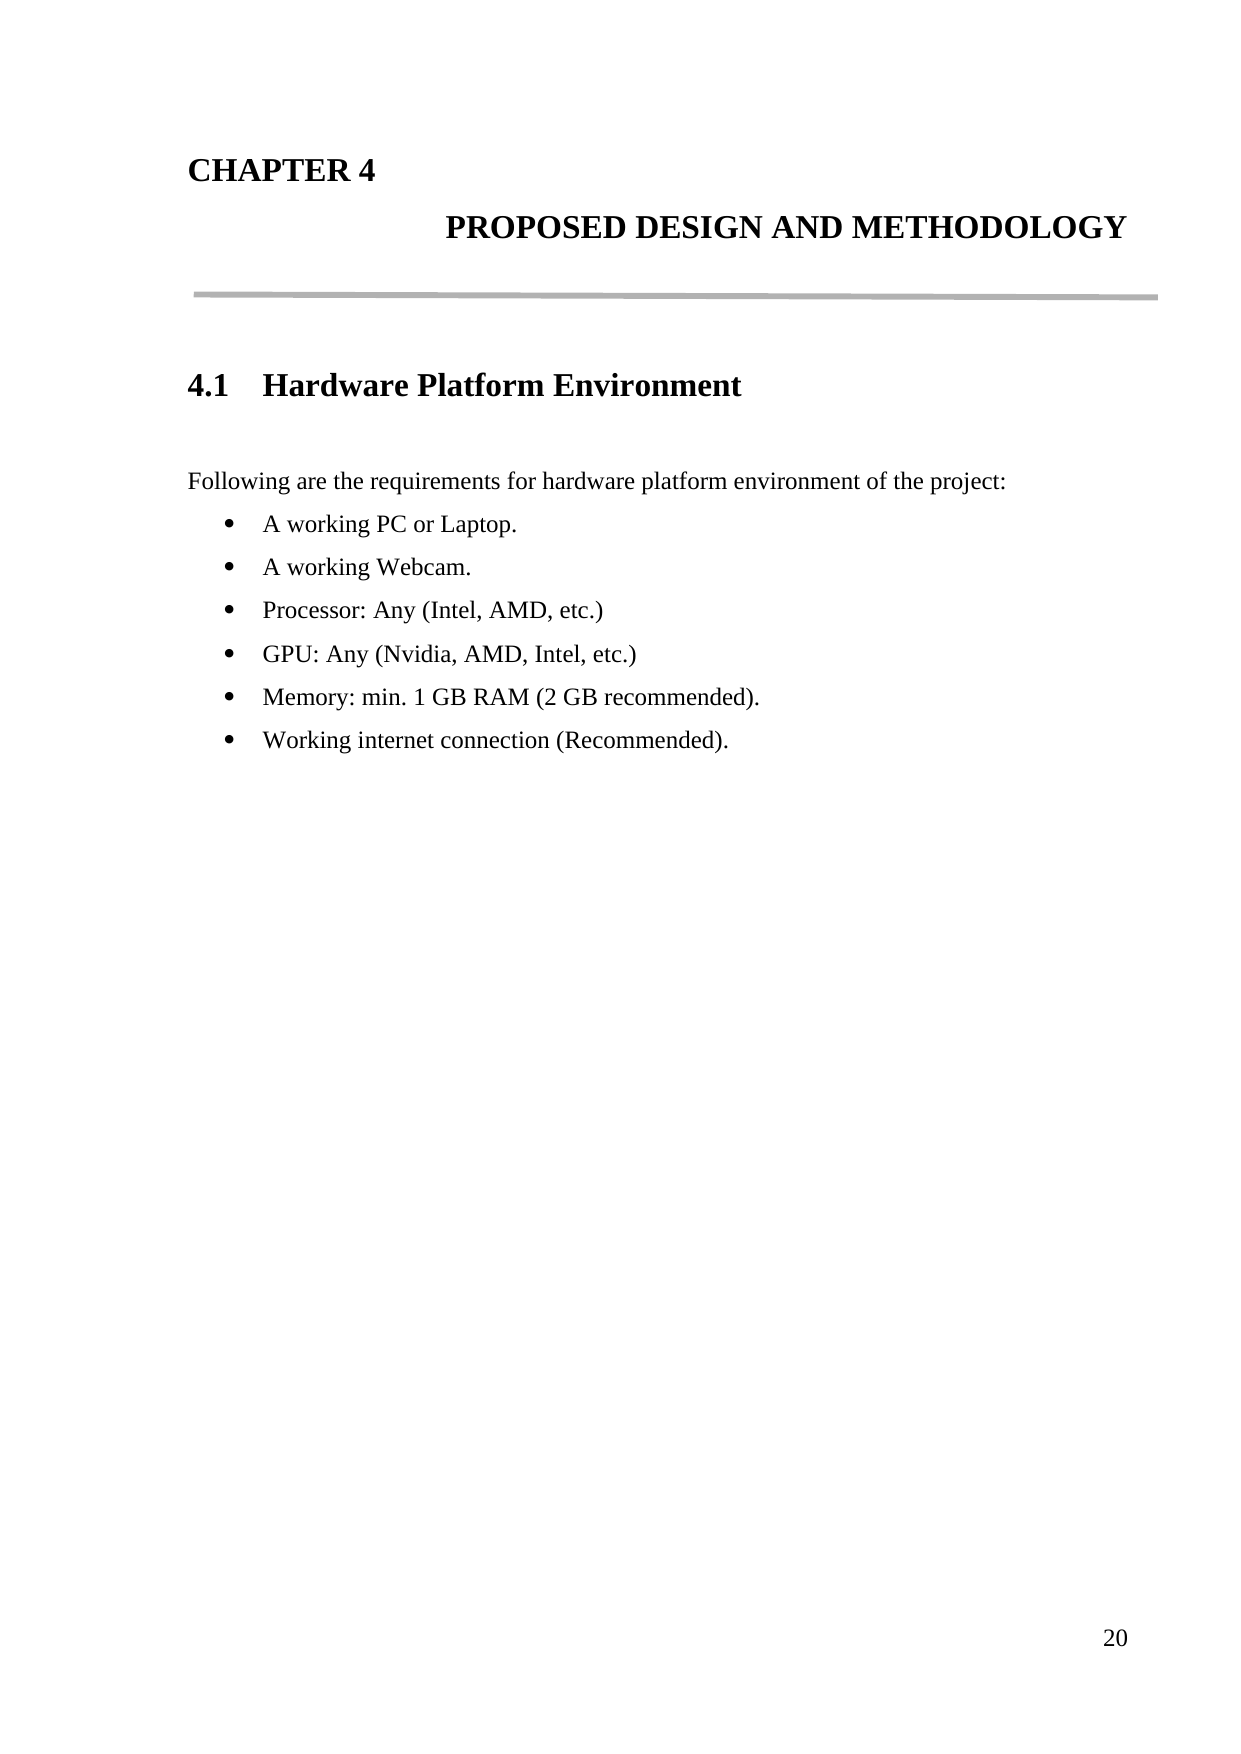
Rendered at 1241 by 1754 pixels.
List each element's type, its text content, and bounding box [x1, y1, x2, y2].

list A working Webcam. [225, 552, 1128, 581]
subtitle 4.1 Hardware Platform Environment [187, 366, 1128, 404]
list Processor: Any (Intel, AMD, etc.) [225, 596, 1128, 624]
list A working PC or Laptop. [225, 509, 1128, 538]
text CHAPTER 4 [187, 150, 1128, 188]
list GPU: Any (Nvidia, AMD, Intel, etc.) [225, 639, 1128, 667]
text PROPOSED DESIGN AND METHODOLOGY [187, 207, 1128, 246]
list Working internet connection (Recommended). [225, 725, 1128, 754]
text Following are the requirements for hardware platform environment of the project: [187, 466, 1128, 495]
list Memory: min. 1 GB RAM (2 GB recommended). [225, 682, 1128, 711]
